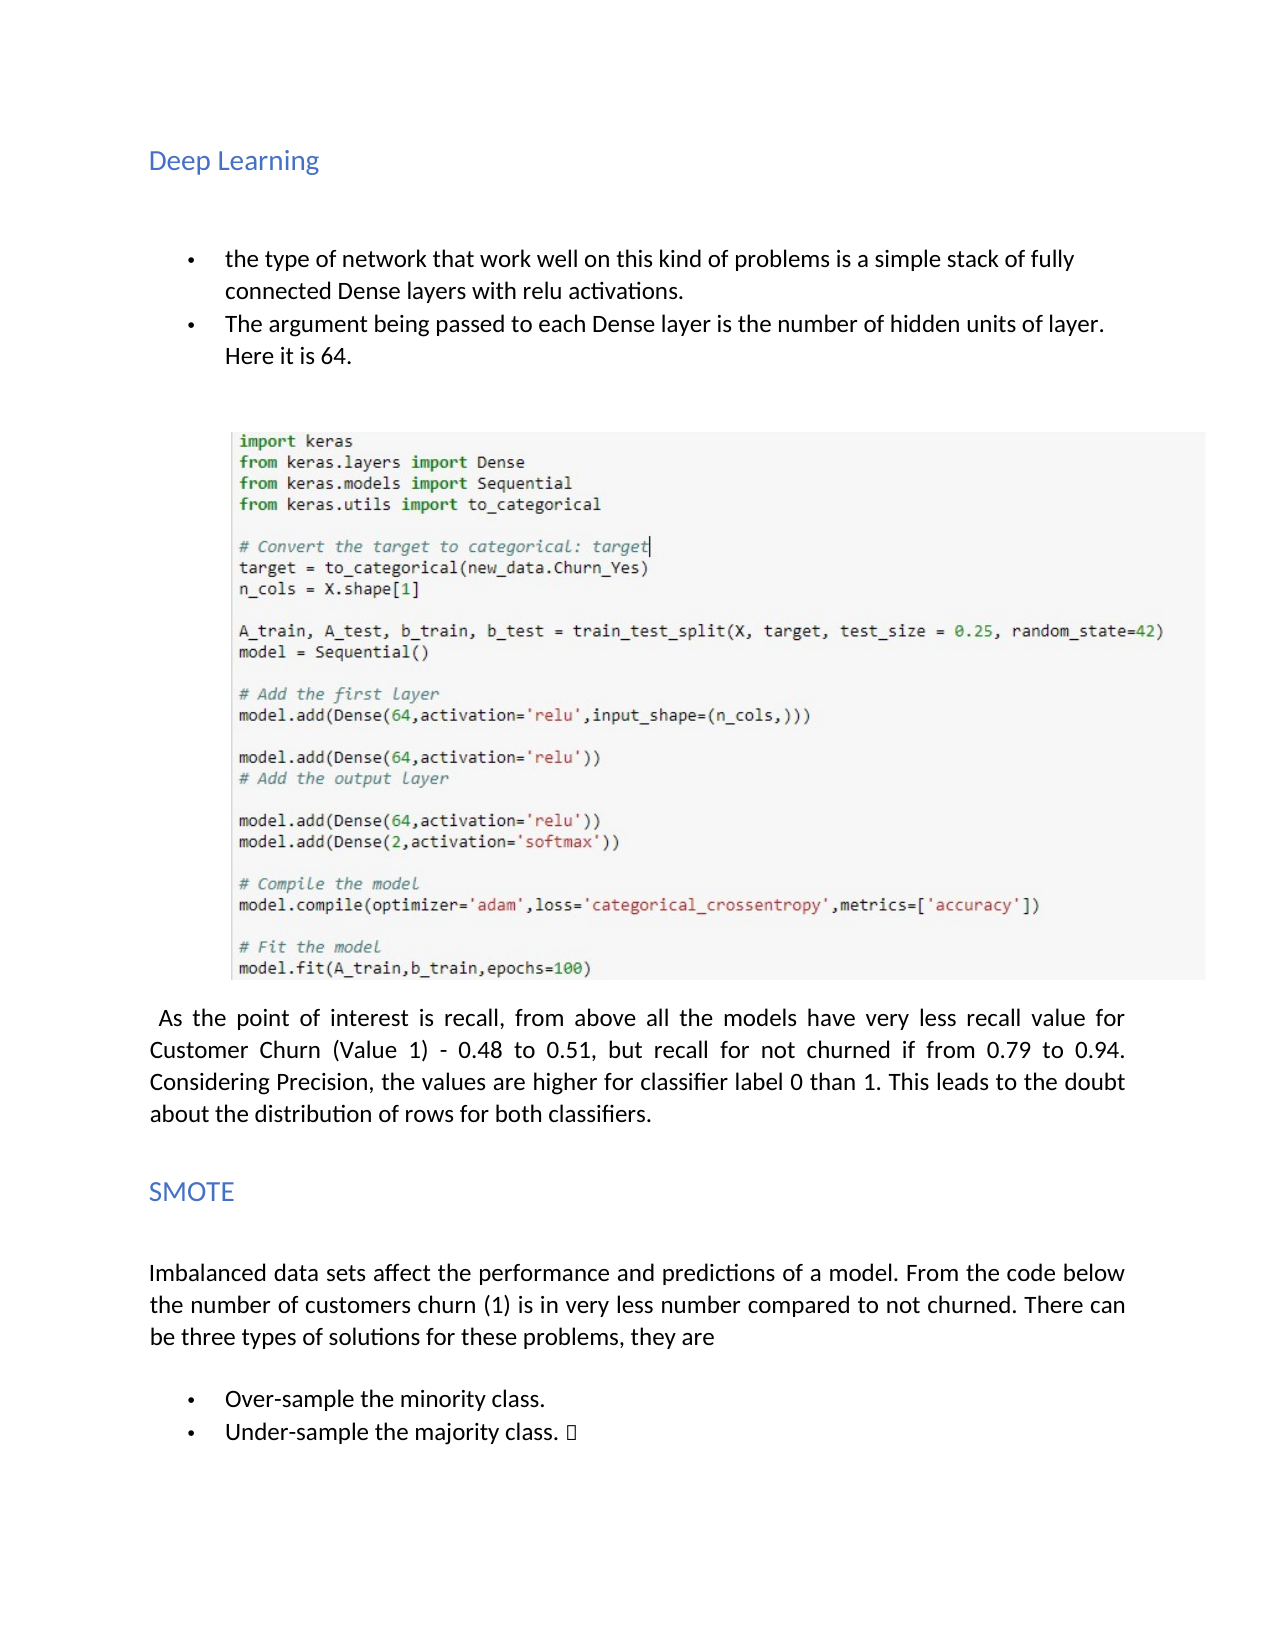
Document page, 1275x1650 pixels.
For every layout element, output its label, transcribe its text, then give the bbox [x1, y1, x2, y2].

list Over-sample the minority class. [187, 1383, 846, 1414]
list the type of network that work well on this kind of problems is a simple stack of fully connected Dense layers with relu activations. [187, 243, 1127, 306]
subtitle Deep Learning [148, 142, 1149, 178]
list The argument being passed to each Dense layer is the number of hidden units of layer. Here it is 64. [187, 308, 1127, 370]
subtitle SMOTE [148, 1173, 1149, 1209]
picture [230, 432, 1206, 980]
text As the point of interest is recall, from above all the models have very less recall value for Customer Churn (Value 1) - 0.48 to 0.51, but recall for not churned if from 0.79 to 0.94. Considering Precision, the values are higher for classifier label 0 than 1. This leads to the doubt about the distribution of rows for both classifiers. [148, 1002, 1127, 1129]
text Imbalanced data sets affect the performance and predictions of a model. From the code below the number of customers churn (1) is in very less number compared to not churned. There can be three types of solutions for these problems, they are [148, 1258, 1127, 1352]
list Under-sample the majority class.  [187, 1416, 846, 1447]
